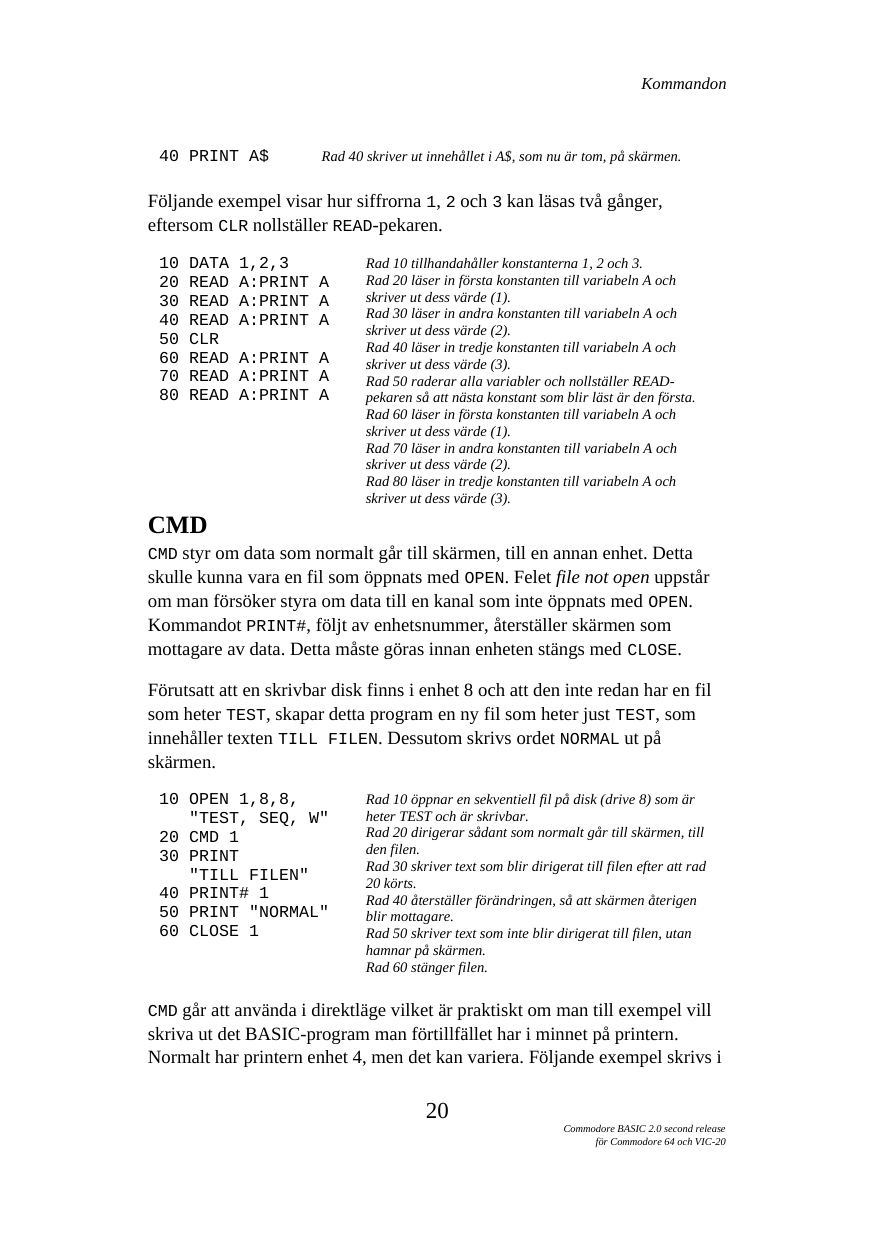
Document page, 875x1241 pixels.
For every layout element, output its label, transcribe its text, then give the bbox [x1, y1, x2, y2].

text Följande exempel visar hur siffrorna 1, 2 och 3 kan läsas två gånger, eftersom CLR nollställer READ-pekaren. [148, 167, 726, 236]
table_header Rad 10 tillhandahåller konstanterna 1, 2 och 3. Rad 20 läser in första konstanten till variabeln A och skriver ut dess värde (1). Rad 30 läser in andra konstanten till variabeln A och skriver ut dess värde (2). Rad 40 läser in tredje konstanten till variabeln A och skriver ut dess värde (3). Rad 50 raderar alla variabler och nollställer READ-pekaren så att nästa konstant som blir läst är den första. Rad 60 läser in första konstanten till variabeln A och skriver ut dess värde (1). Rad 70 läser in andra konstanten till variabeln A och skriver ut dess värde (2). Rad 80 läser in tredje konstanten till variabeln A och skriver ut dess värde (3). [354, 255, 726, 506]
text Förutsatt att en skrivbar disk finns i enhet 8 och att den inte redan har en fil som heter TEST, skapar detta program en ny fil som heter just TEST, som innehåller texten TILL FILEN. Dessutom skrivs ordet NORMAL ut på skärmen. [148, 679, 726, 772]
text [148, 975, 726, 1067]
table_header 10 DATA 1,2,3 20 READ A:PRINT A 30 READ A:PRINT A 40 READ A:PRINT A 50 CLR 60 READ A:PRINT A 70 READ A:PRINT A 80 READ A:PRINT A [148, 255, 354, 506]
subtitle CMD [148, 511, 726, 539]
table_header Rad 10 öppnar en sekventiell fil på disk (drive 8) som är heter TEST och är skrivbar. Rad 20 dirigerar sådant som normalt går till skärmen, till den filen. Rad 30 skriver text som blir dirigerat till filen efter att rad 20 körts. Rad 40 återställer förändringen, så att skärmen återigen blir mottagare. Rad 50 skriver text som inte blir dirigerat till filen, utan hamnar på skärmen. Rad 60 stänger filen. [354, 791, 726, 975]
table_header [148, 148, 310, 167]
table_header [310, 148, 726, 167]
table_header 10 OPEN 1,8,8, "TEST, SEQ, W" 20 CMD 1 30 PRINT "TILL FILEN" 40 PRINT# 1 50 PRINT "NORMAL" 60 CLOSE 1 [148, 791, 354, 975]
text CMD styr om data som normalt går till skärmen, till en annan enhet. Detta skulle kunna vara en fil som öppnats med OPEN. Felet file not open uppstår om man försöker styra om data till en kanal som inte öppnats med OPEN. Kommandot PRINT#, följt av enhetsnummer, återställer skärmen som mottagare av data. Detta måste göras innan enheten stängs med CLOSE. [148, 542, 726, 661]
